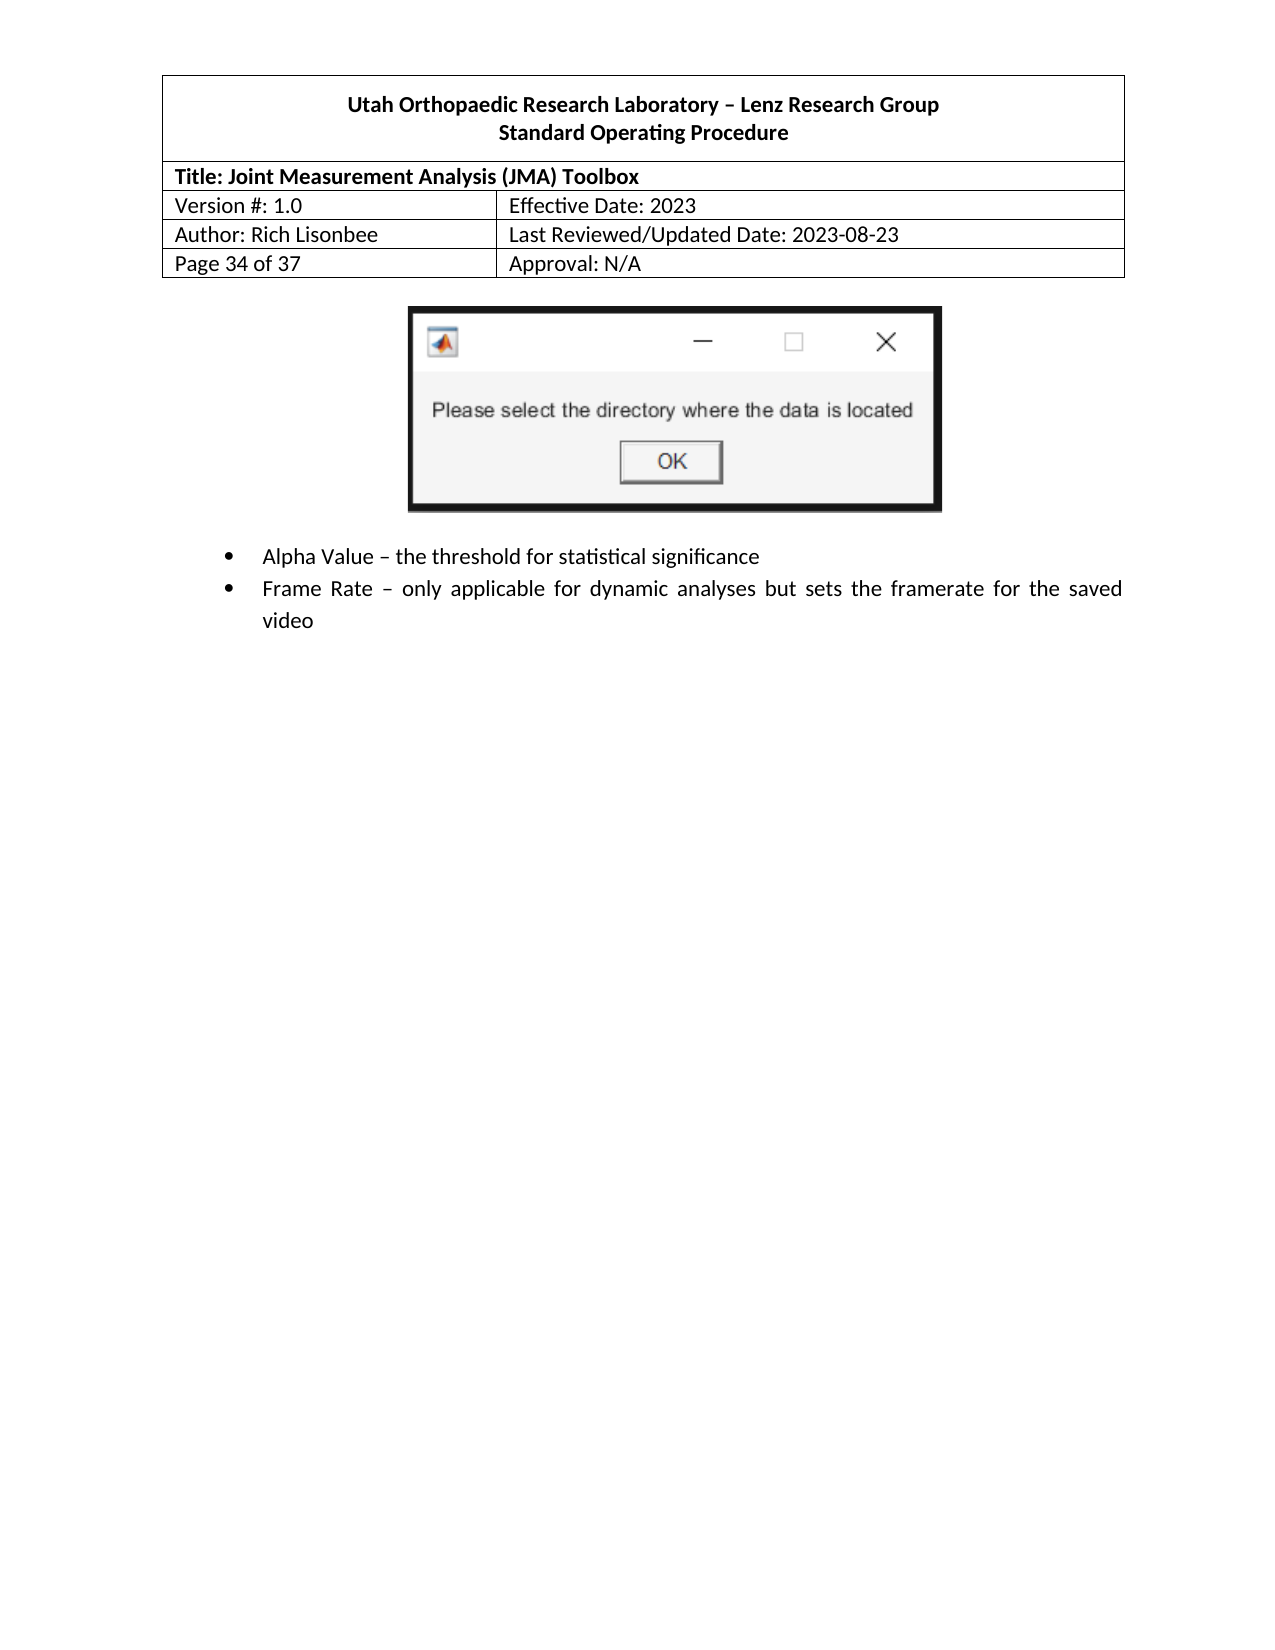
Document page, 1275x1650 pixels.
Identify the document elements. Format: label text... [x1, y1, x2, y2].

list Alpha Value – the threshold for statistical significance [225, 542, 1125, 570]
picture [407, 306, 943, 513]
list Frame Rate – only applicable for dynamic analyses but sets the framerate for the saved video [225, 574, 1125, 634]
